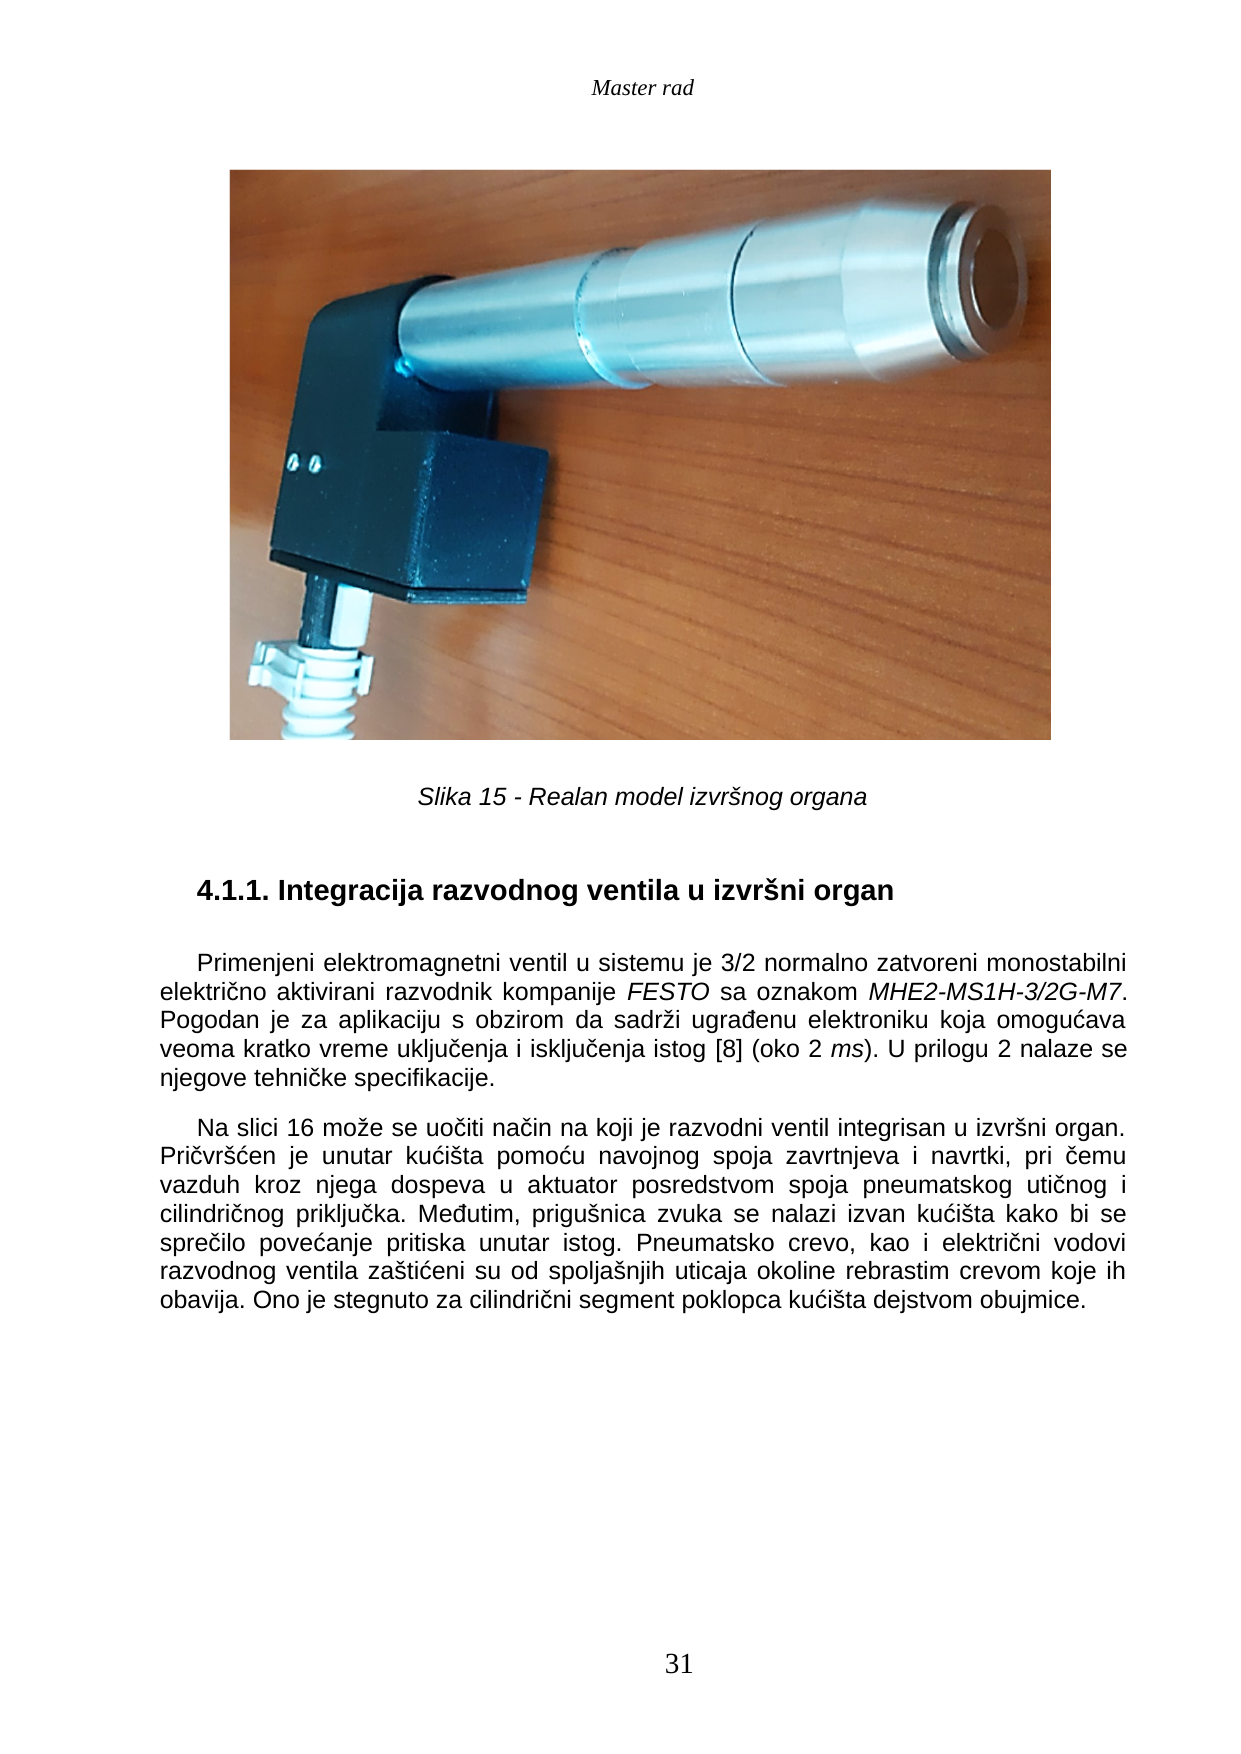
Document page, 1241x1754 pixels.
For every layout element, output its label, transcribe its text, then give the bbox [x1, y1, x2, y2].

text Primenjeni elektromagnetni ventil u sistemu je 3/2 normalno zatvoreni monostabilni električno aktivirani razvodnik kompanije FESTO sa oznakom MHE2-MS1H-3/2G-M7. Pogodan je za aplikaciju s obzirom da sadrži ugrađenu elektroniku koja omogućava veoma kratko vreme uključenja i isključenja istog [8] (oko 2 ms). U prilogu 2 nalaze se njegove tehničke specifikacije. [159, 948, 1128, 1092]
subtitle Integracija razvodnog ventila u izvršni organ [159, 873, 1128, 906]
text Slika 15 - Realan model izvršnog organa [159, 781, 1128, 810]
picture [231, 170, 1051, 740]
text Na slici 16 može se uočiti način na koji je razvodni ventil integrisan u izvršni organ. Pričvršćen je unutar kućišta pomoću navojnog spoja zavrtnjeva i navrtki, pri čemu vazduh kroz njega dospeva u aktuator posredstvom spoja pneumatskog utičnog i cilindričnog priključka. Međutim, prigušnica zvuka se nalazi izvan kućišta kako bi se sprečilo povećanje pritiska unutar istog. Pneumatsko crevo, kao i električni vodovi razvodnog ventila zaštićeni su od spoljašnjih uticaja okoline rebrastim crevom koje ih obavija. Ono je stegnuto za cilindrični segment poklopca kućišta dejstvom obujmice. [159, 1112, 1128, 1314]
